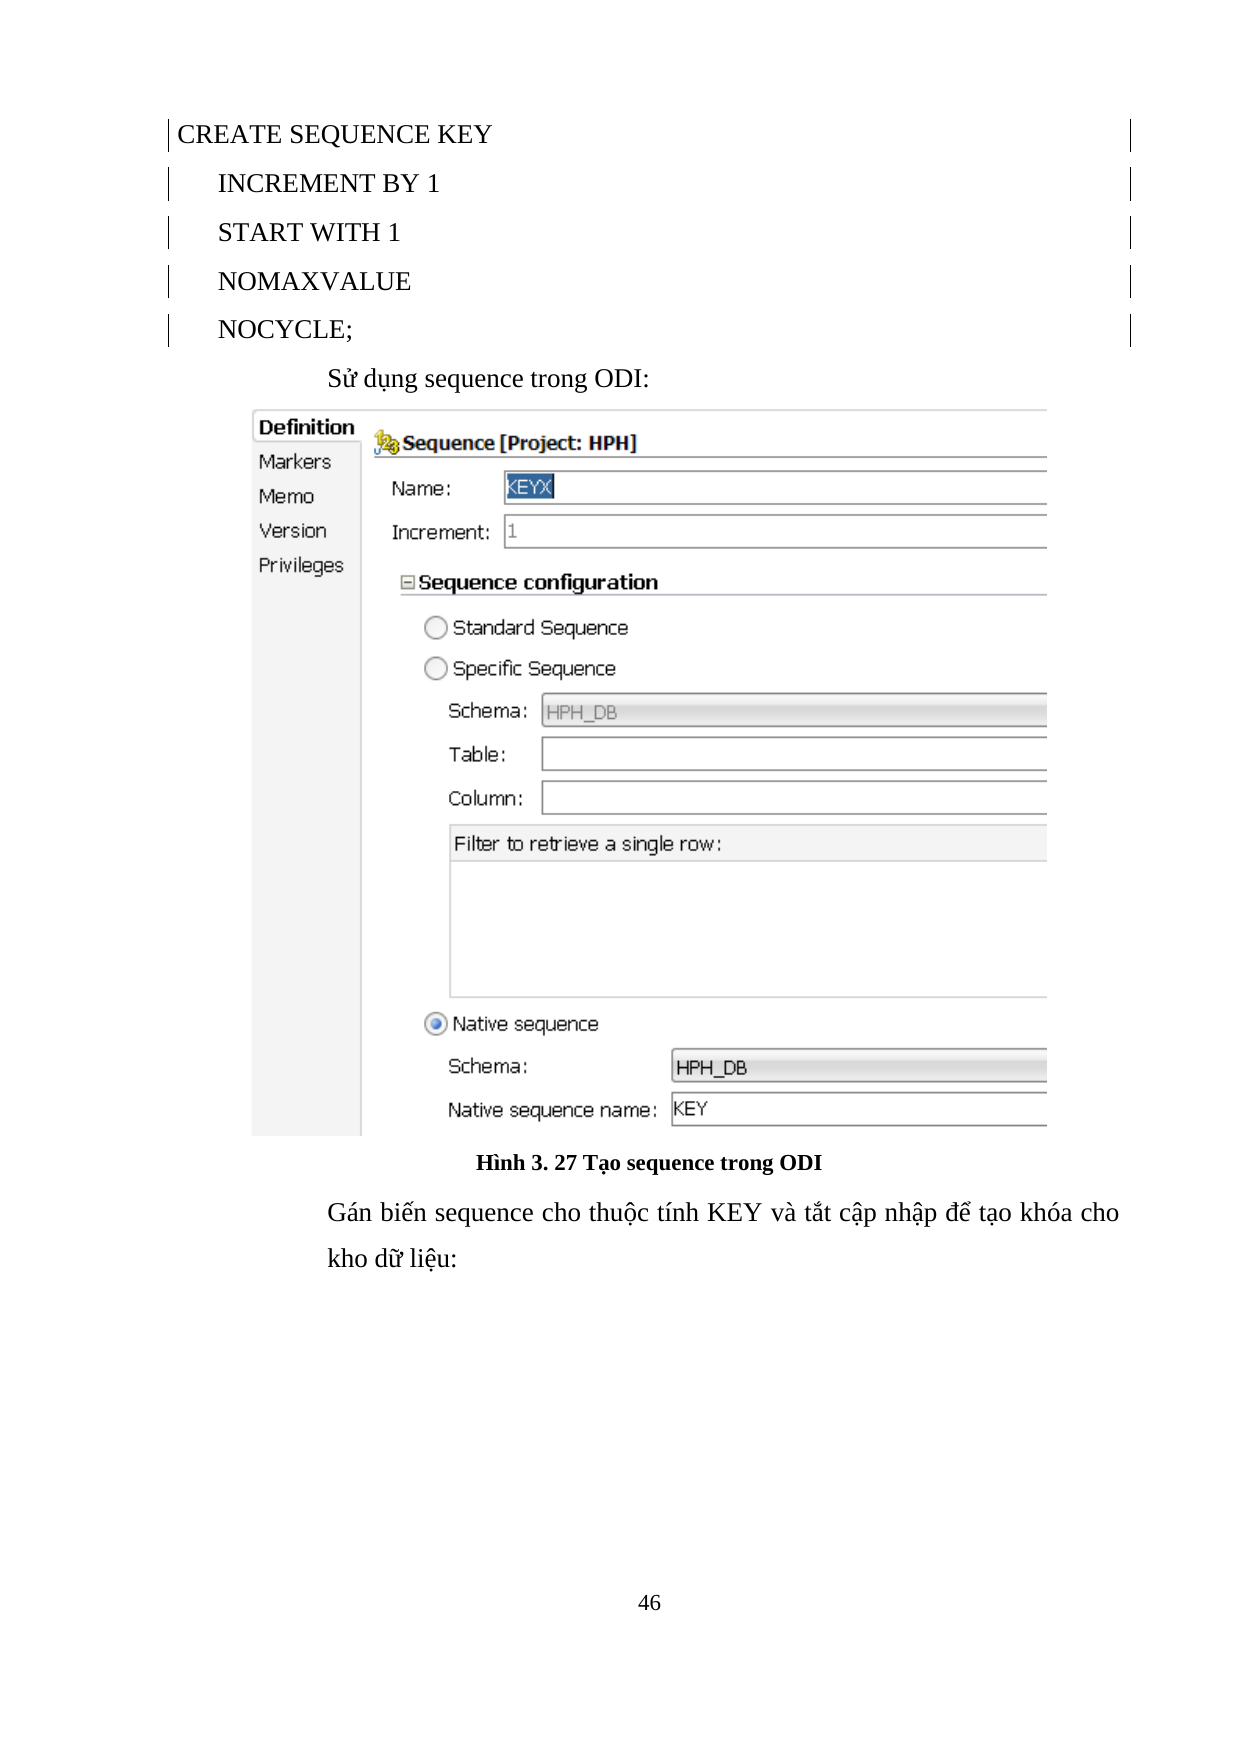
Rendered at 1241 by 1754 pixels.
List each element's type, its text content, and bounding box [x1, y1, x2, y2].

text Sử dụng sequence trong ODI: [252, 362, 1122, 393]
text NOCYCLE; [168, 313, 1130, 347]
text START WITH 1 [169, 216, 1130, 249]
text NOMAXVALUE [169, 265, 1130, 298]
text CREATE SEQUENCE KEY [168, 118, 1130, 152]
text Hình 3. 27 Tạo sequence trong ODI [177, 1149, 1122, 1175]
text Gán biến sequence cho thuộc tính KEY và tắt cập nhập để tạo khóa cho kho dữ liệu: [327, 1196, 1122, 1274]
text INCREMENT BY 1 [169, 167, 1130, 201]
picture [251, 408, 1047, 1136]
